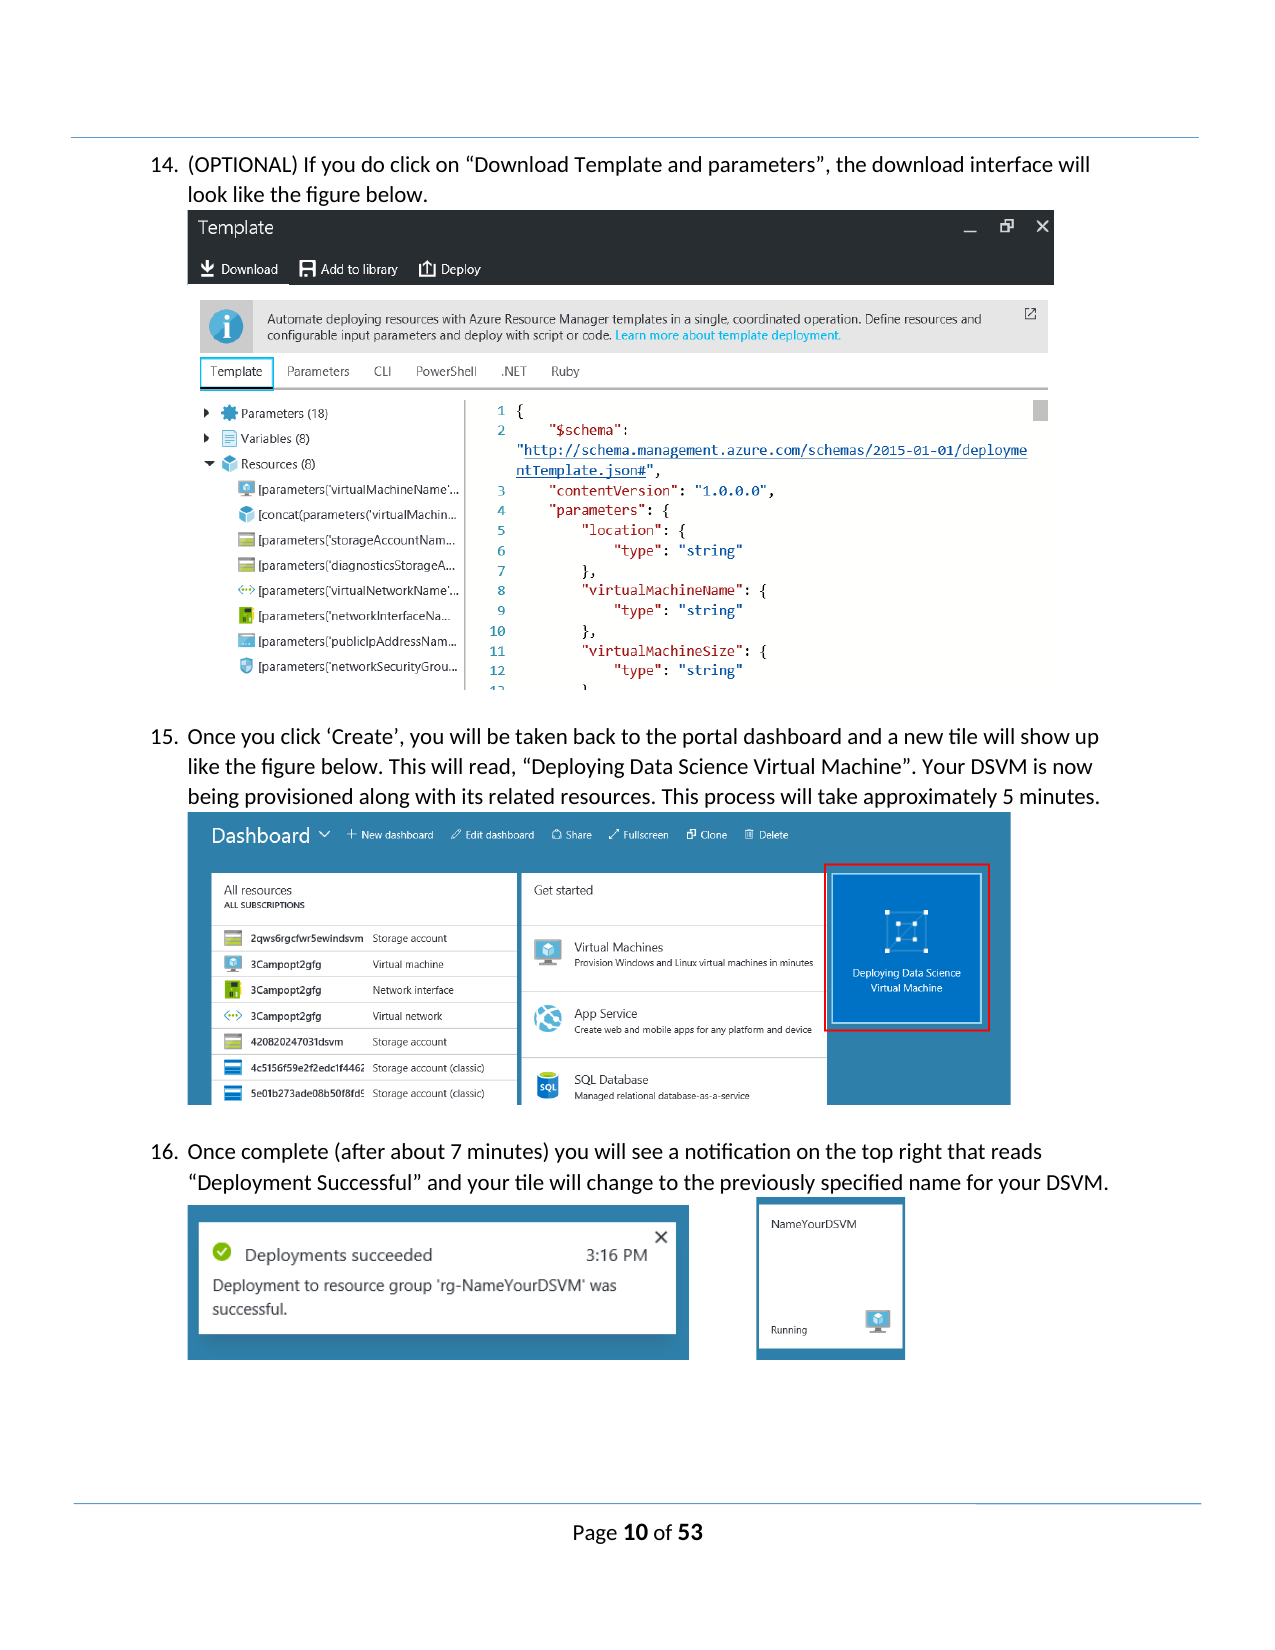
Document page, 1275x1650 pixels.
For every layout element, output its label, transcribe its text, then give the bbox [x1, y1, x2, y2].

picture [187, 812, 1011, 1105]
picture [187, 1205, 689, 1360]
picture [756, 1197, 906, 1360]
picture [187, 210, 1054, 690]
